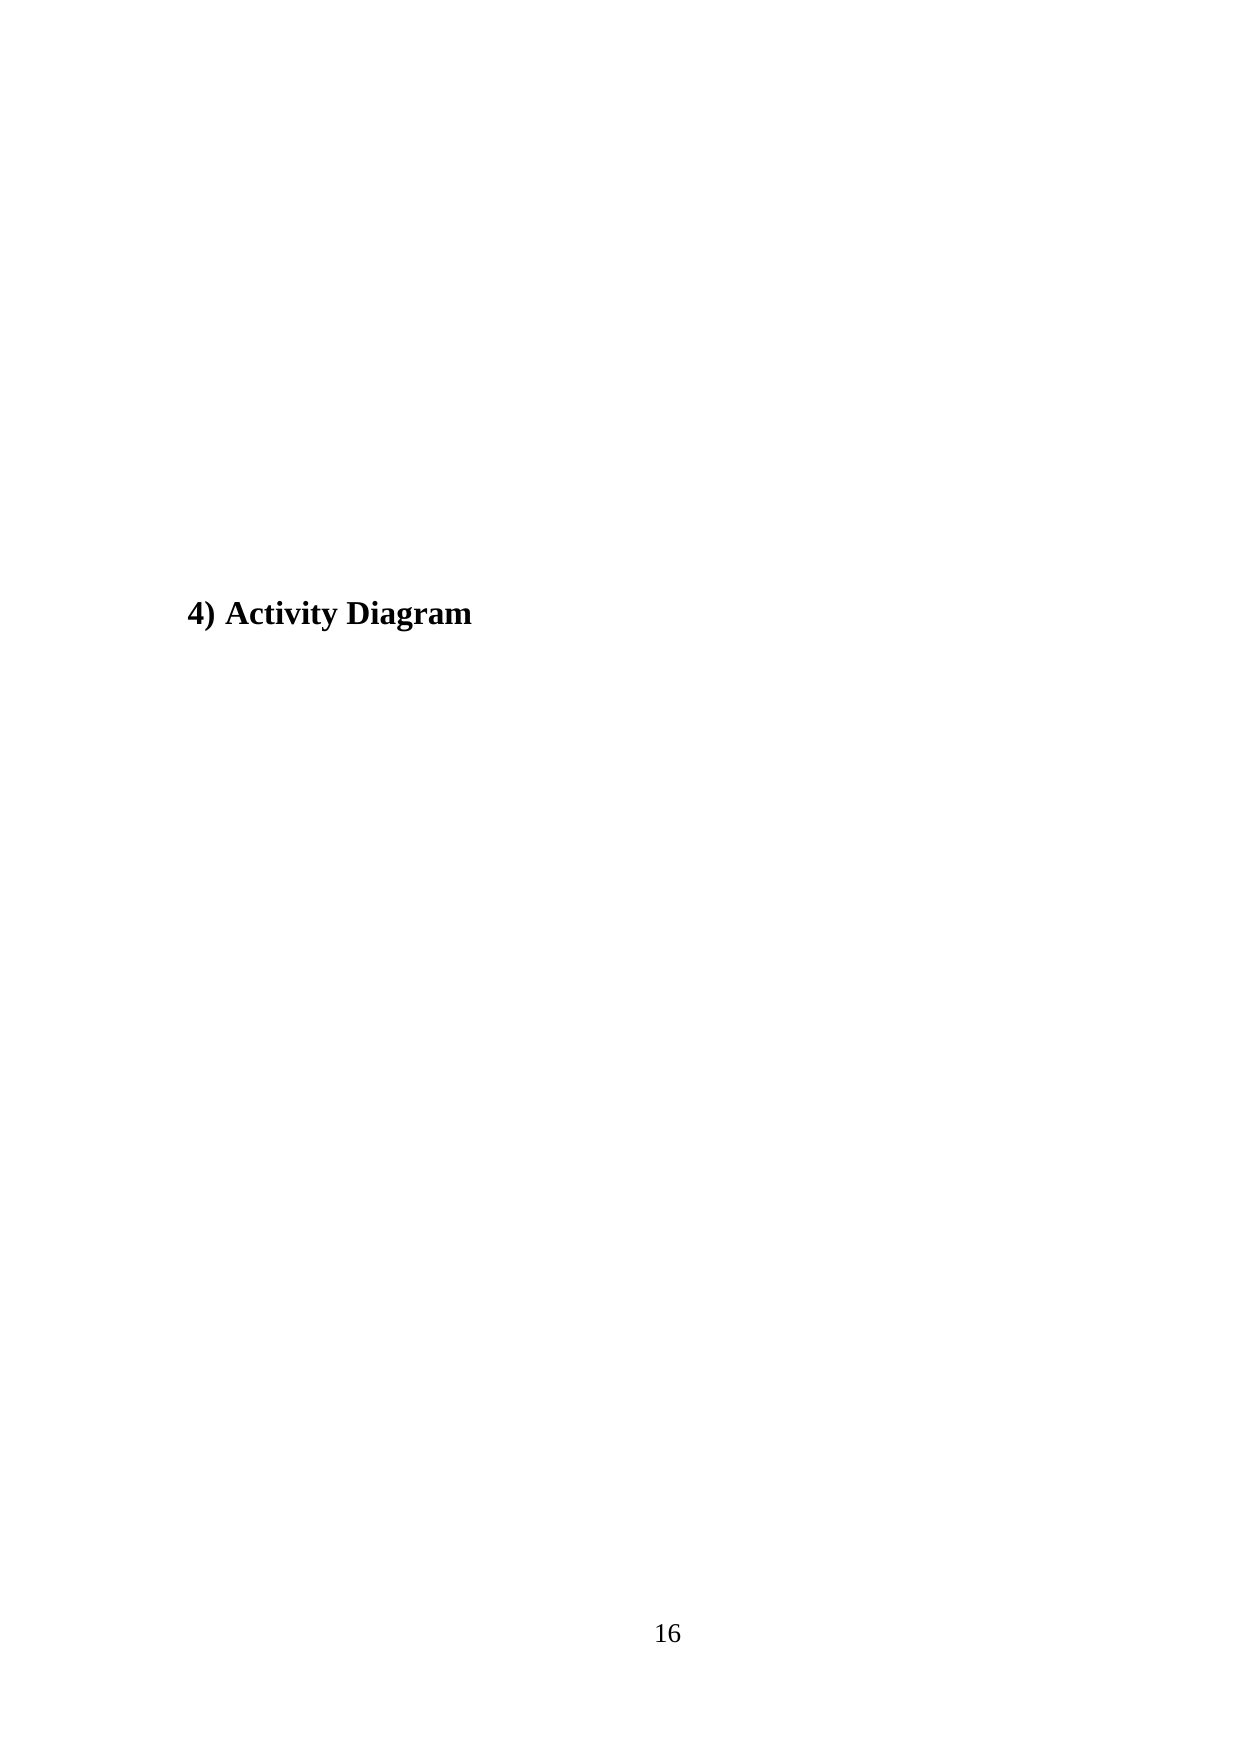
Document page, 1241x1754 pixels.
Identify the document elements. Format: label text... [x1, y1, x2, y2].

text Activity Diagram [187, 593, 1090, 632]
